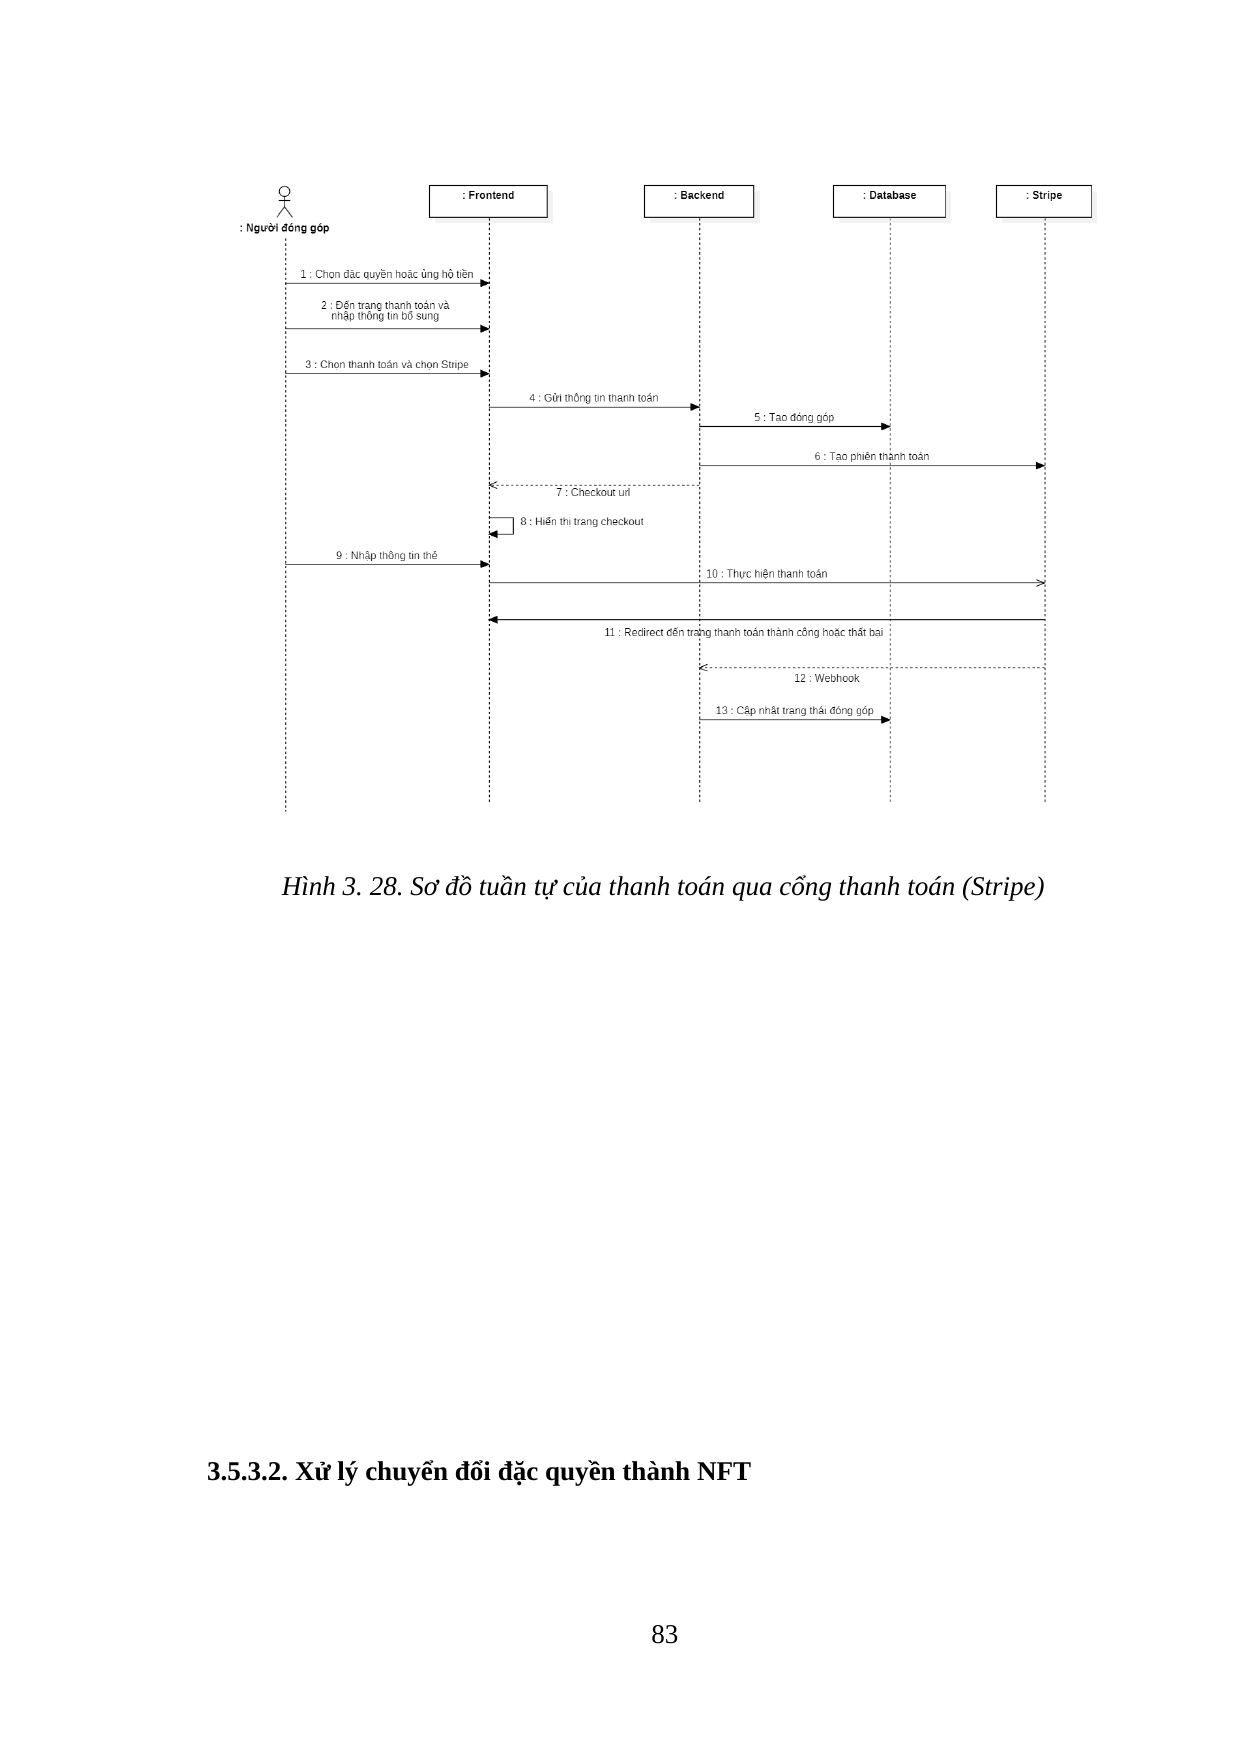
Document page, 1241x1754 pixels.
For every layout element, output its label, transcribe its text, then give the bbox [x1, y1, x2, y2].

picture [206, 177, 1123, 843]
text Hình 3. 28. Sơ đồ tuần tự của thanh toán qua cổng thanh toán (Stripe) [207, 870, 1122, 901]
text Xử lý chuyển đổi đặc quyền thành NFT [207, 1455, 1122, 1486]
